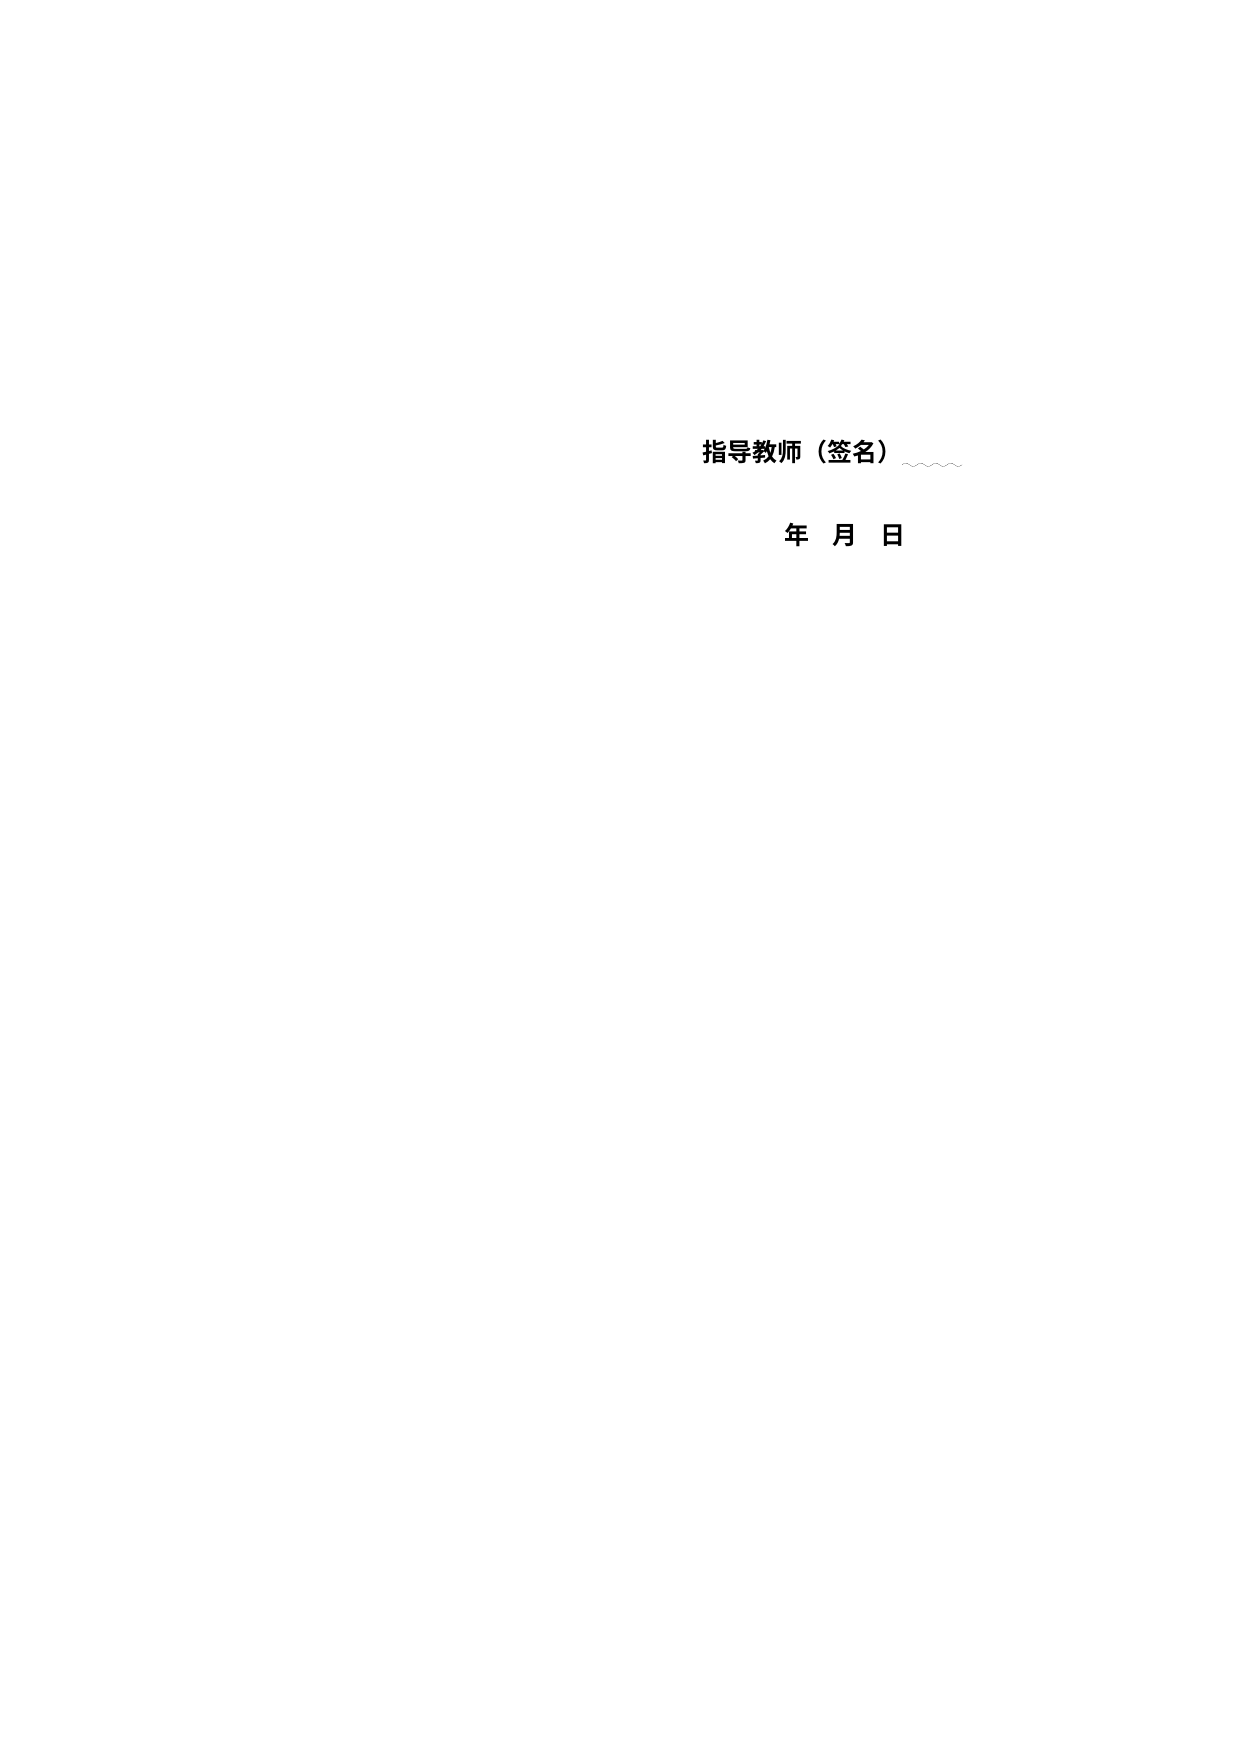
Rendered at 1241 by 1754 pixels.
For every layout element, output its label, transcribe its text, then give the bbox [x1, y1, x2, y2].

text 指导教师（签名） [148, 418, 1122, 483]
text 年 月 日 [148, 501, 1122, 566]
